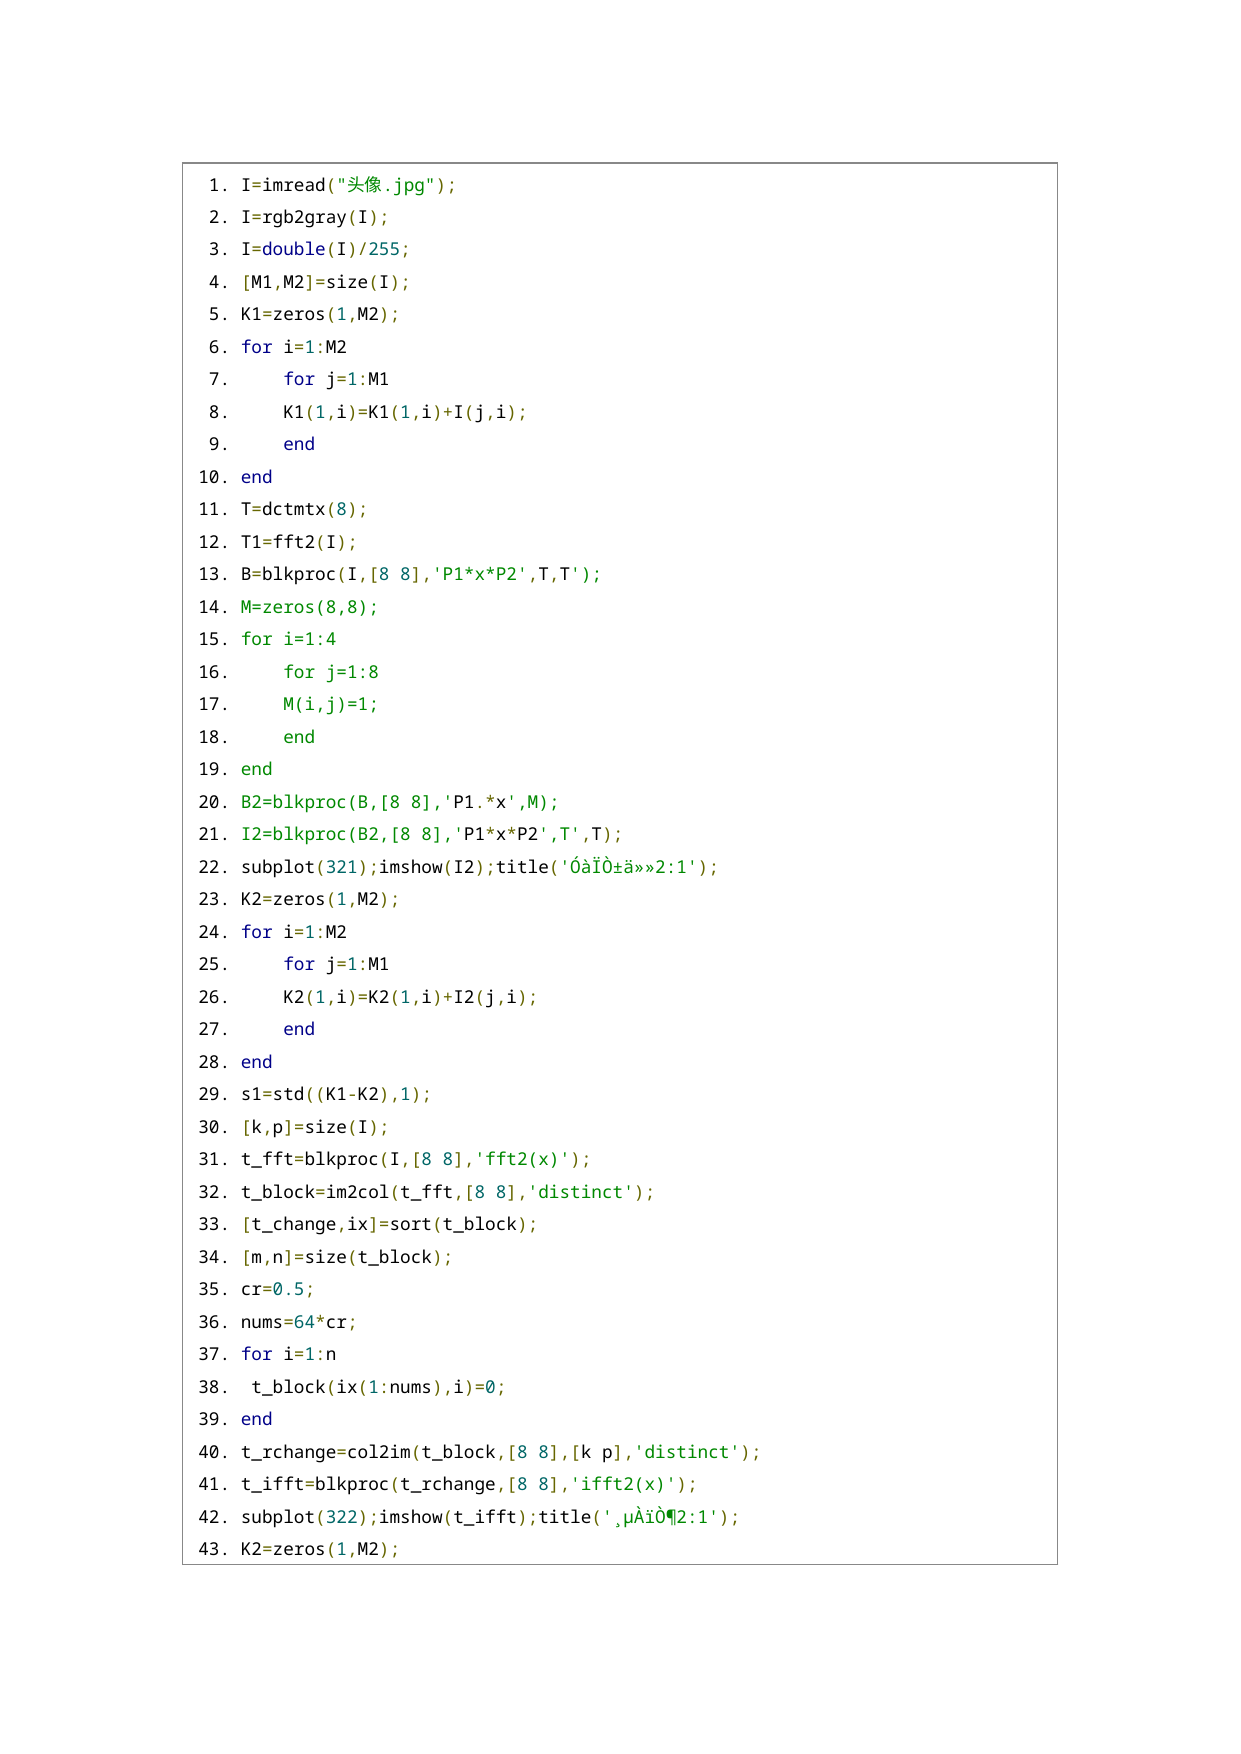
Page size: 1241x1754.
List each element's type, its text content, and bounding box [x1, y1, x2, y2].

text 1. I=imread("头像.jpg"); [183, 164, 1057, 200]
text 33. [t_change,ix]=sort(t_block); [187, 1208, 1053, 1240]
text 37. for i=1:n [187, 1338, 1053, 1370]
text 9. end [187, 428, 1053, 460]
text 32. t_block=im2col(t_fft,[8 8],'distinct'); [187, 1175, 1053, 1208]
text 22. subplot(321);imshow(I2);title('ÓàÏÒ±ä»»2:1'); [187, 850, 1053, 883]
text 31. t_fft=blkproc(I,[8 8],'fft2(x)'); [187, 1143, 1053, 1175]
text 11. T=dctmtx(8); [187, 493, 1053, 525]
text 10. end [187, 460, 1053, 493]
text 39. end [187, 1403, 1053, 1435]
text 13. B=blkproc(I,[8 8],'P1*x*P2',T,T'); [187, 558, 1053, 590]
text 26. K2(1,i)=K2(1,i)+I2(j,i); [187, 980, 1053, 1013]
text 29. s1=std((K1-K2),1); [187, 1078, 1053, 1110]
text 25. for j=1:M1 [187, 948, 1053, 980]
text 3. I=double(I)/255; [187, 233, 1053, 265]
text 24. for i=1:M2 [187, 915, 1053, 948]
text 17. M(i,j)=1; [187, 688, 1053, 720]
text 38. t_block(ix(1:nums),i)=0; [187, 1370, 1053, 1403]
text 42. subplot(322);imshow(t_ifft);title('¸µÀïÒ¶2:1'); [187, 1500, 1053, 1533]
text 6. for i=1:M2 [187, 330, 1053, 363]
text 19. end [187, 753, 1053, 785]
text 34. [m,n]=size(t_block); [187, 1240, 1053, 1273]
text 41. t_ifft=blkproc(t_rchange,[8 8],'ifft2(x)'); [187, 1468, 1053, 1500]
text 16. for j=1:8 [187, 655, 1053, 688]
text 2. I=rgb2gray(I); [187, 200, 1053, 233]
text 12. T1=fft2(I); [187, 525, 1053, 558]
text 8. K1(1,i)=K1(1,i)+I(j,i); [187, 395, 1053, 428]
text 18. end [187, 720, 1053, 753]
text 15. for i=1:4 [187, 623, 1053, 655]
text 27. end [187, 1013, 1053, 1045]
text 35. cr=0.5; [187, 1273, 1053, 1305]
text 20. B2=blkproc(B,[8 8],'P1.*x',M); [187, 785, 1053, 818]
text 7. for j=1:M1 [187, 363, 1053, 395]
text 4. [M1,M2]=size(I); [187, 265, 1053, 298]
text 36. nums=64*cr; [187, 1305, 1053, 1338]
text 14. M=zeros(8,8); [187, 590, 1053, 623]
text 23. K2=zeros(1,M2); [187, 883, 1053, 915]
text 43. K2=zeros(1,M2); [187, 1533, 1053, 1564]
text 30. [k,p]=size(I); [187, 1110, 1053, 1143]
text 21. I2=blkproc(B2,[8 8],'P1*x*P2',T',T); [187, 818, 1053, 850]
text 5. K1=zeros(1,M2); [187, 298, 1053, 330]
text 28. end [187, 1045, 1053, 1078]
text 40. t_rchange=col2im(t_block,[8 8],[k p],'distinct'); [187, 1435, 1053, 1468]
